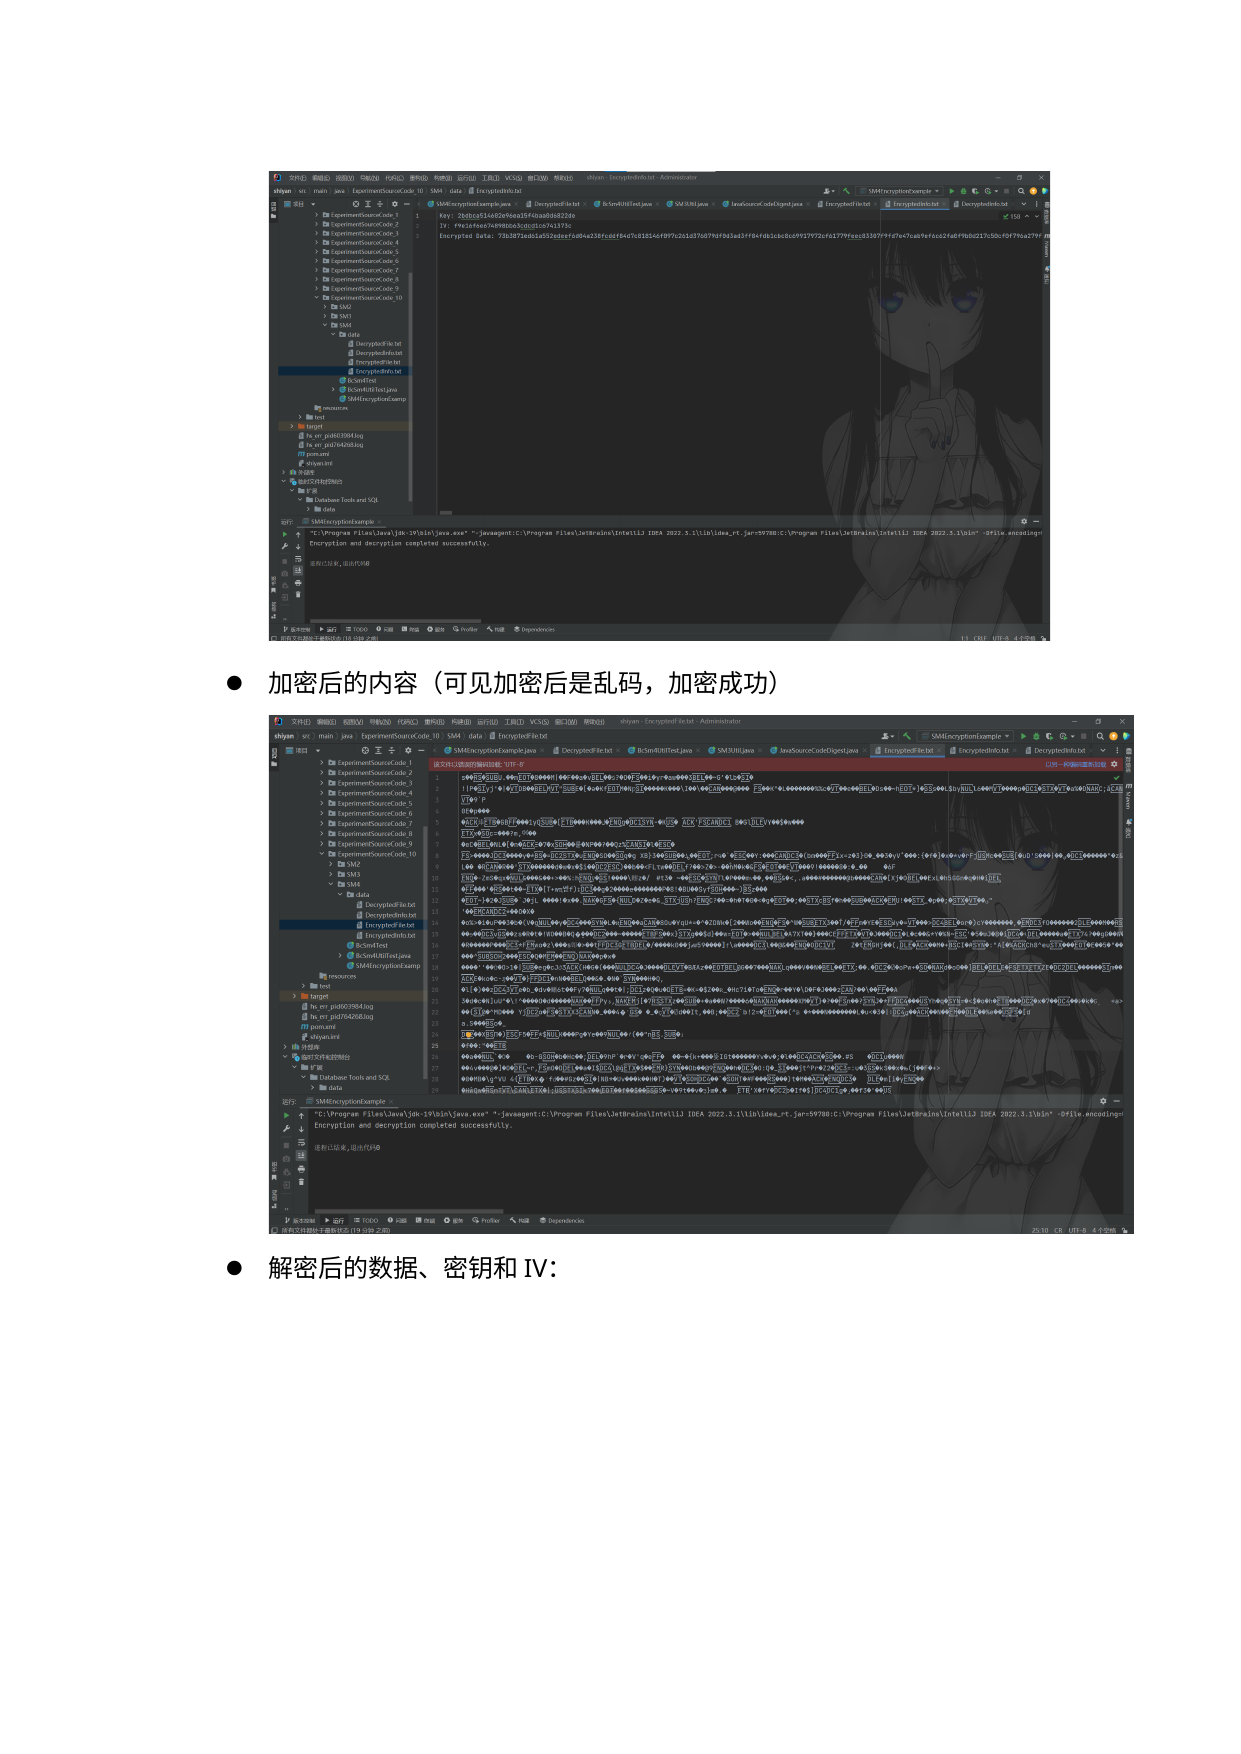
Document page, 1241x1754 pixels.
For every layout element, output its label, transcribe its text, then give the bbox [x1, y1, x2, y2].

picture [268, 171, 1050, 641]
list 解密后的数据、密钥和IV： [225, 1234, 1053, 1299]
picture [268, 715, 1134, 1234]
list 加密后的内容（可见加密后是乱码，加密成功） [225, 649, 1053, 714]
